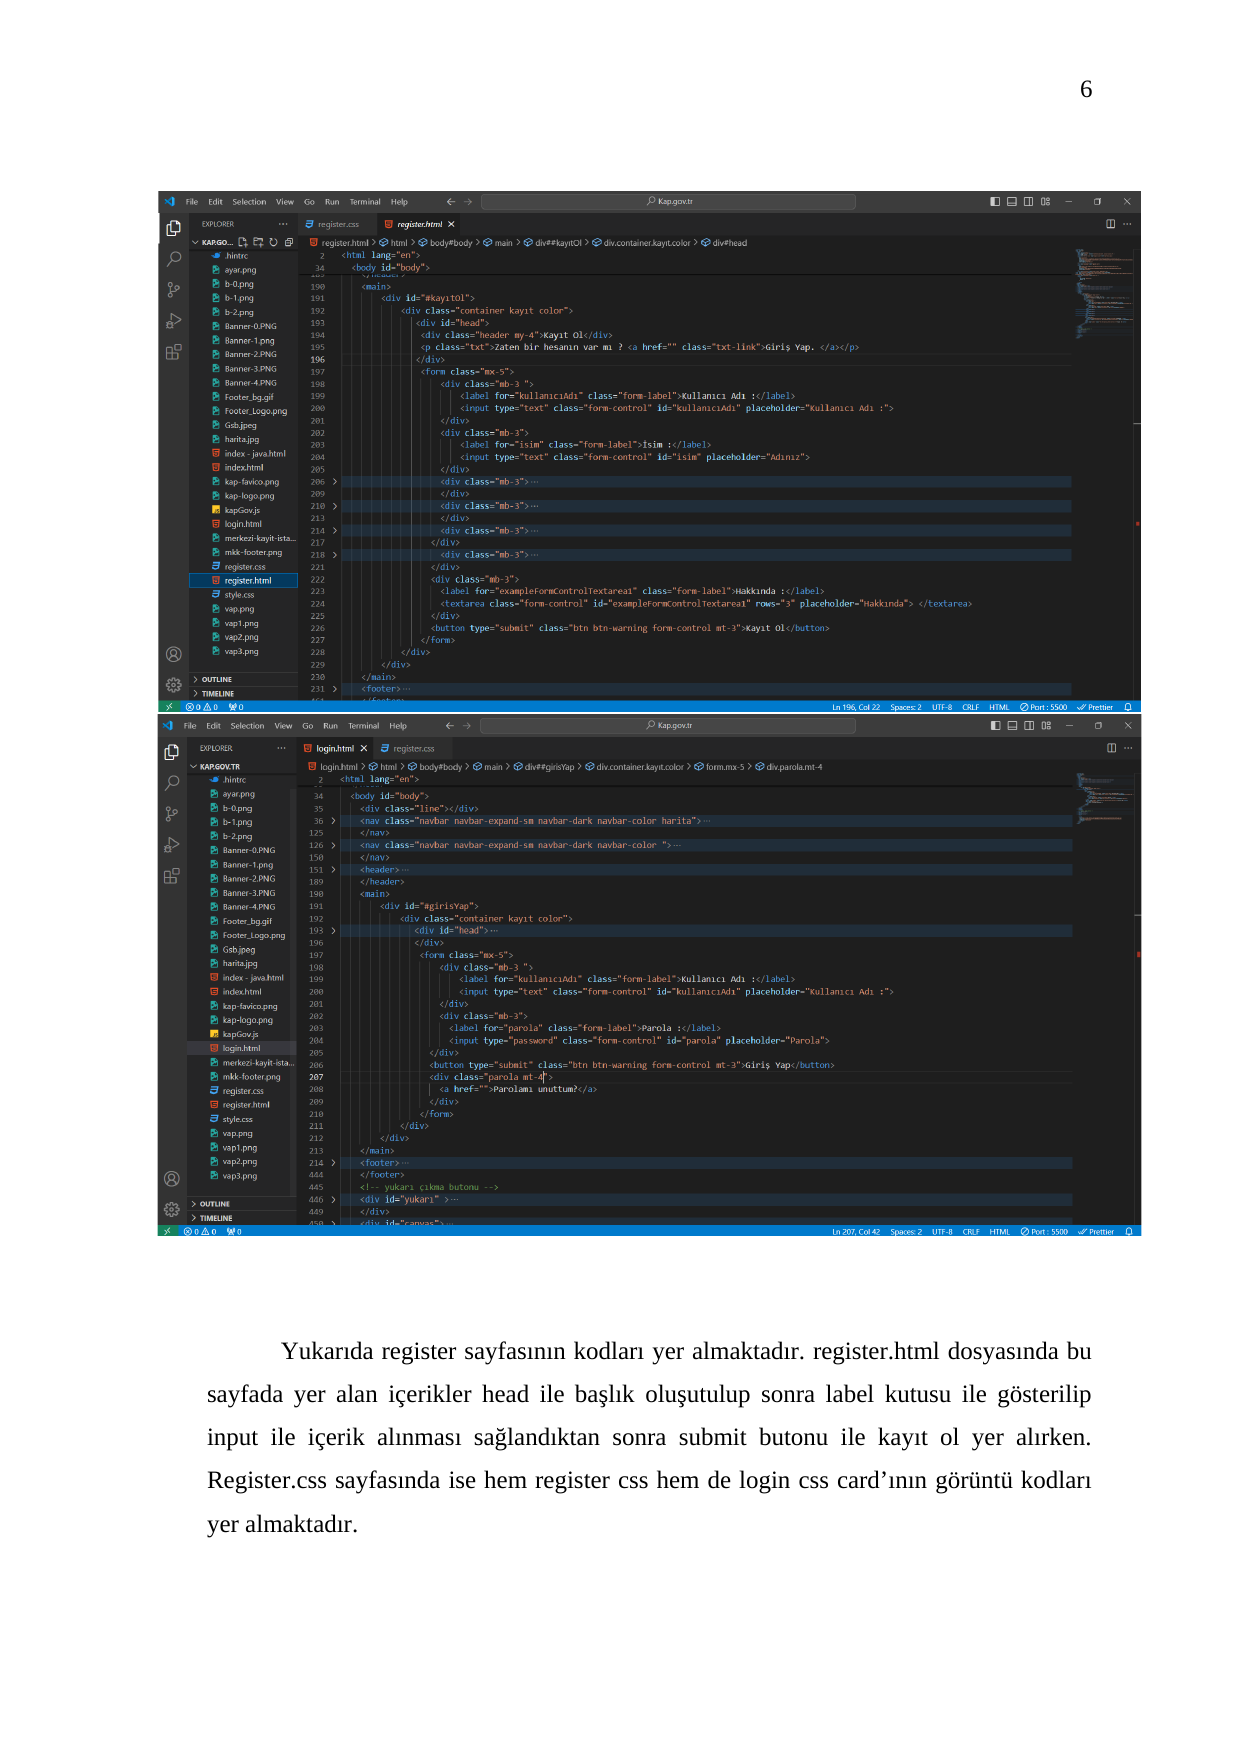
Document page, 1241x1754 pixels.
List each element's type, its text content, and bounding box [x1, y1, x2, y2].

text Yukarıda register sayfasının kodları yer almaktadır. register.html dosyasında bu sayfada yer alan içerikler head ile başlık oluşutulup sonra label kutusu ile gösterilip input ile içerik alınması sağlandıktan sonra submit butonu ile kayıt ol yer alırken. Register.css sayfasında ise hem register css hem de login css card’ının görüntü kodları yer almaktadır. [207, 1336, 1092, 1537]
picture [157, 714, 1142, 1236]
picture [158, 191, 1141, 712]
